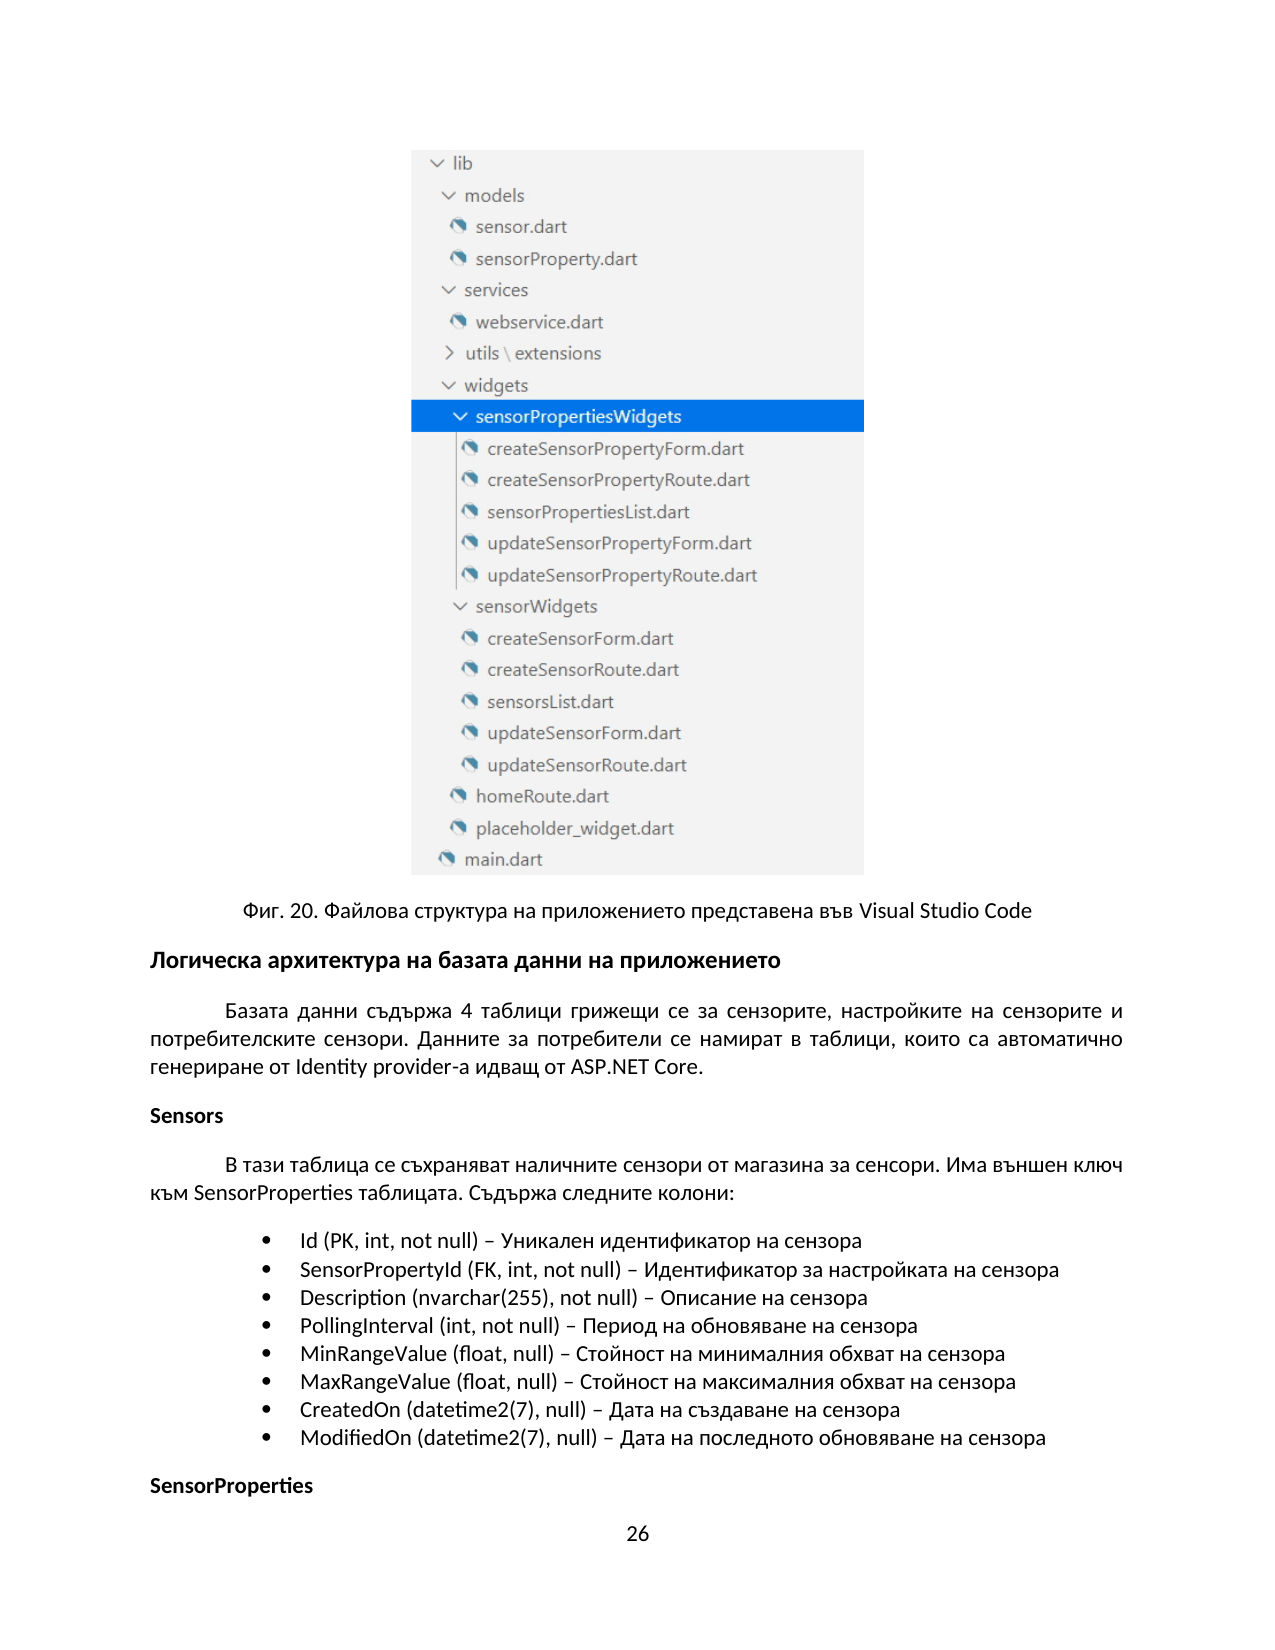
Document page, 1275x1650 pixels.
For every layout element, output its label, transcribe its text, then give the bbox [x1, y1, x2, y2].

text Фиг. 20. Файлова структура на приложението представена във Visual Studio Code [150, 896, 1125, 924]
text Базата данни съдържа 4 таблици грижещи се за сензорите, настройките на сензорите и потребителските сензори. Данните за потребители се намират в таблици, които са автоматично генериране от Identity provider-а идващ от ASP.NET Core. [150, 996, 1125, 1080]
list CreatedOn (datetime2(7), null) – Дата на създаване на сензора [262, 1395, 1125, 1423]
list PollingInterval (int, not null) – Период на обновяване на сензора [262, 1311, 1125, 1339]
text Логическа архитектура на базата данни на приложението [150, 945, 1125, 975]
text В тази таблица се съхраняват наличните сензори от магазина за сенсори. Има външен ключ към SensorProperties таблицата. Съдържа следните колони: [150, 1150, 1125, 1206]
text Sensors [150, 1101, 1125, 1129]
list MaxRangeValue (float, null) – Стойност на максималния обхват на сензора [262, 1367, 1125, 1395]
list ModifiedOn (datetime2(7), null) – Дата на последното обновяване на сензора [262, 1423, 1125, 1451]
list MinRangeValue (float, null) – Стойност на минималния обхват на сензора [262, 1339, 1125, 1367]
list SensorPropertyId (FK, int, not null) – Идентификатор за настройката на сензора [262, 1255, 1125, 1283]
list Id (PK, int, not null) – Уникален идентификатор на сензора [262, 1227, 1125, 1255]
picture [411, 150, 864, 875]
text SensorProperties [150, 1472, 1125, 1500]
list Description (nvarchar(255), not null) – Описание на сензора [262, 1283, 1125, 1311]
